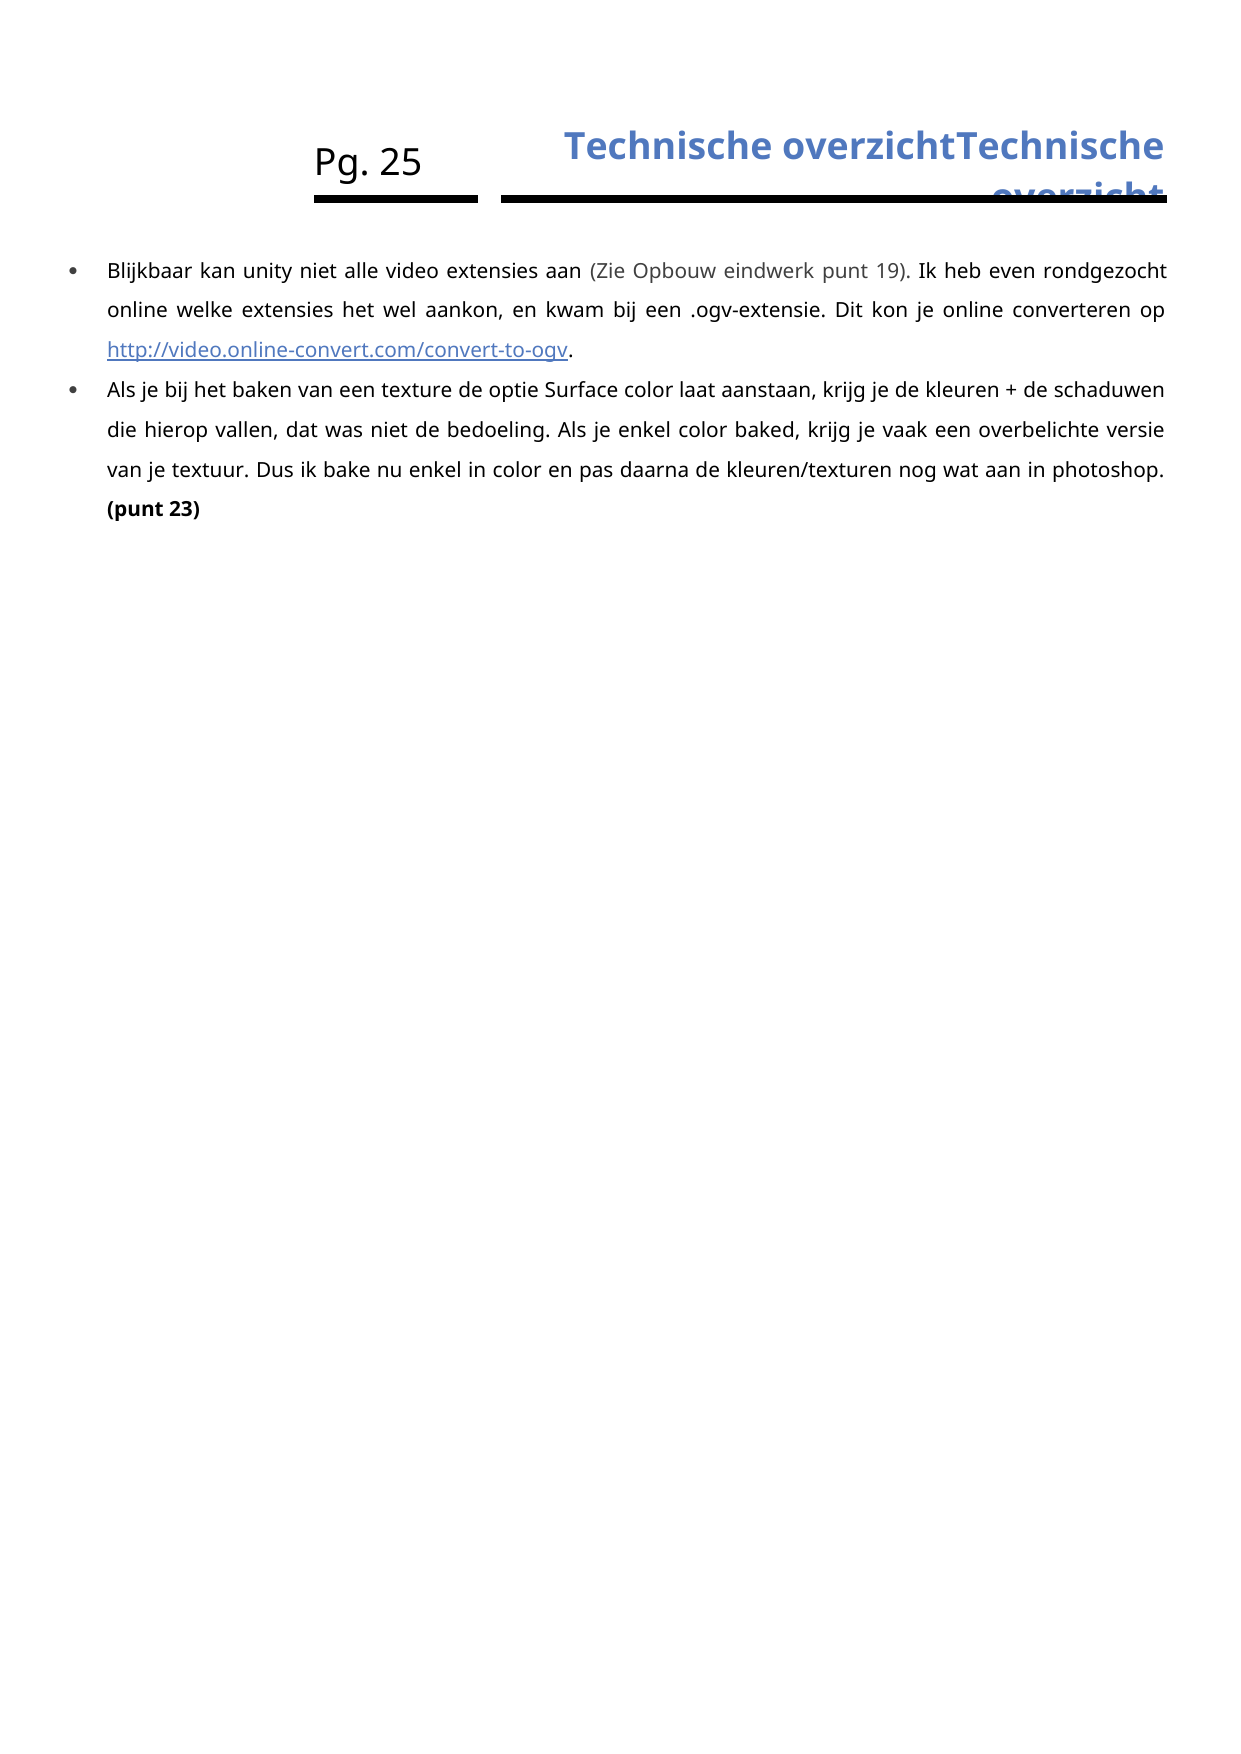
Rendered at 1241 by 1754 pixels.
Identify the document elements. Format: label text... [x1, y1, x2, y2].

list Blijkbaar kan unity niet alle video extensies aan (Zie Opbouw eindwerk punt 19). Ik heb even rondgezocht online welke extensies het wel aankon, en kwam bij een .ogv-extensie. Dit kon je online converteren op http://video.online-convert.com/convert-to-ogv. [69, 256, 1167, 364]
list Als je bij het baken van een texture de optie Surface color laat aanstaan, krijg je de kleuren + de schaduwen die hierop vallen, dat was niet de bedoeling. Als je enkel color baked, krijg je vaak een overbelichte versie van je textuur. Dus ik bake nu enkel in color en pas daarna de kleuren/texturen nog wat aan in photoshop. (punt 23) [69, 375, 1167, 523]
